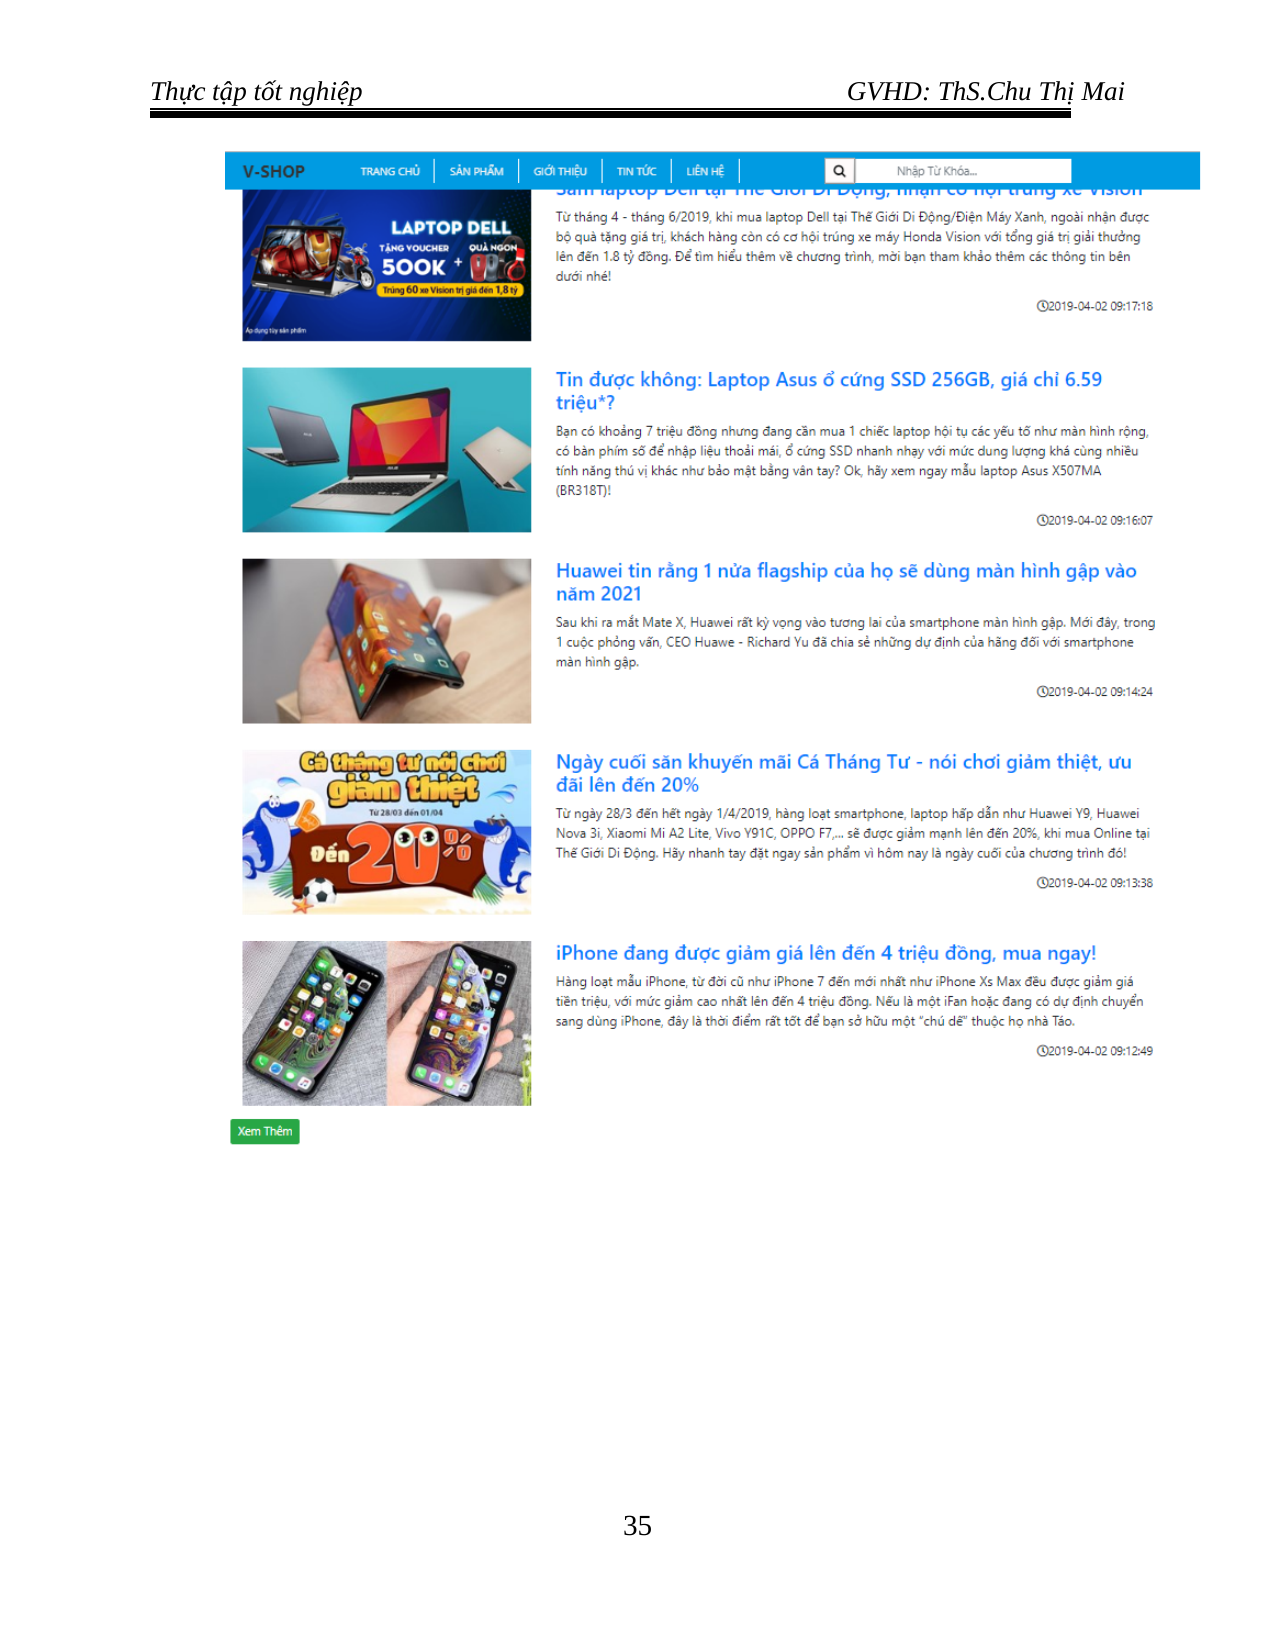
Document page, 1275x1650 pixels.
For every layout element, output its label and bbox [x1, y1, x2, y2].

picture [225, 190, 1200, 1163]
picture [485, 165, 503, 175]
picture [454, 165, 470, 175]
picture [539, 168, 547, 175]
picture [297, 166, 303, 176]
picture [644, 167, 652, 175]
picture [372, 168, 383, 175]
picture [363, 168, 371, 175]
picture [384, 168, 390, 175]
picture [716, 165, 723, 177]
picture [550, 166, 555, 174]
picture [825, 158, 1071, 184]
picture [701, 168, 707, 175]
picture [569, 165, 579, 175]
